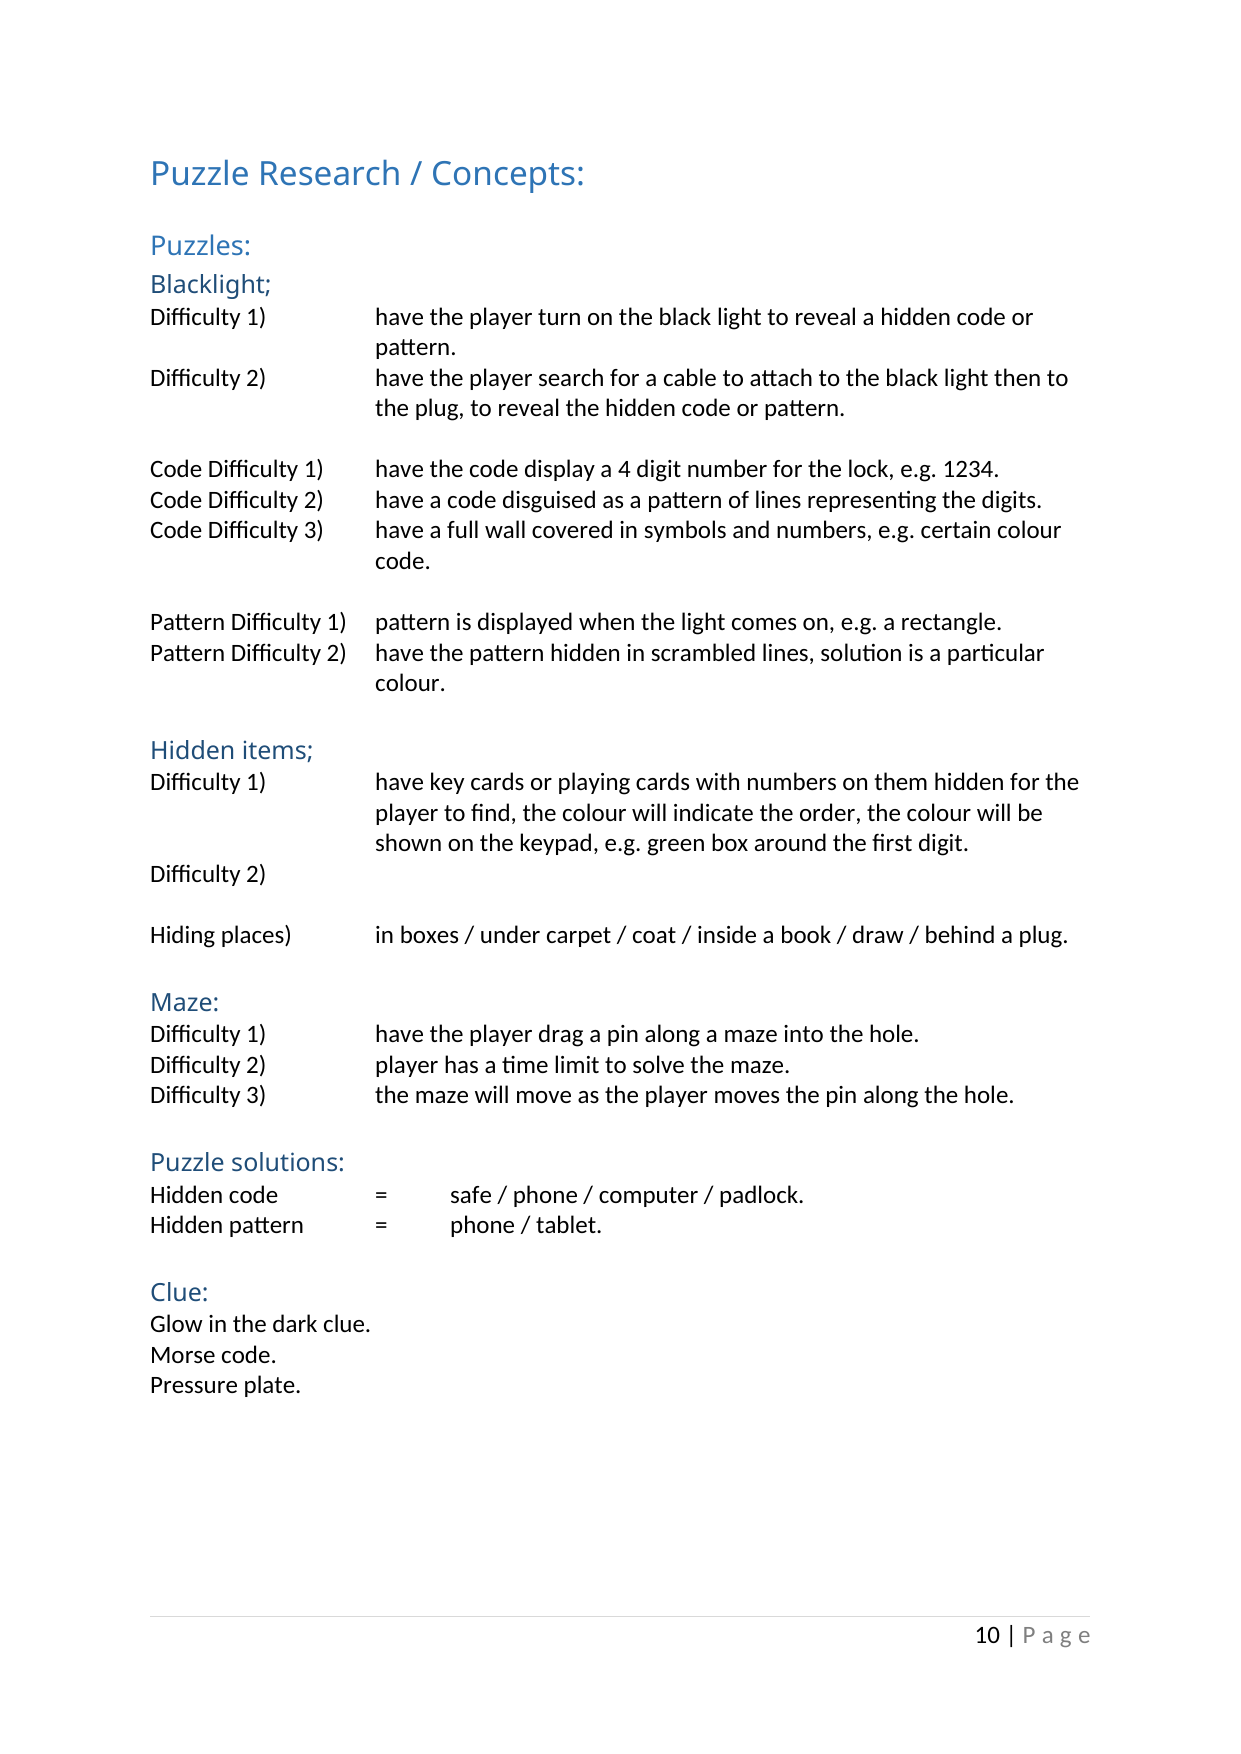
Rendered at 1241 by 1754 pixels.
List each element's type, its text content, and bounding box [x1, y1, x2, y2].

text Hiding places) in boxes / under carpet / coat / inside a book / draw / behind a plug. [150, 919, 1090, 950]
subtitle Blacklight; [150, 267, 1090, 301]
text Pattern Difficulty 2) have the pattern hidden in scrambled lines, solution is a particular colour. [150, 637, 1090, 698]
text Pressure plate. [150, 1369, 1090, 1400]
subtitle Puzzle Research / Concepts: [150, 150, 1090, 195]
subtitle Maze: [150, 984, 1090, 1018]
subtitle Hidden items; [150, 732, 1090, 767]
text Hidden pattern = phone / tablet. [150, 1209, 1090, 1240]
text Glow in the dark clue. [150, 1308, 1090, 1339]
text Difficulty 3) the maze will move as the player moves the pin along the hole. [150, 1079, 1090, 1110]
text Difficulty 1) have the player drag a pin along a maze into the hole. [150, 1018, 1090, 1049]
text Difficulty 2) have the player search for a cable to attach to the black light then to the plug, to reveal the hidden code or pattern. [150, 362, 1090, 423]
text Difficulty 2) player has a time limit to solve the maze. [150, 1049, 1090, 1079]
text Hidden code = safe / phone / computer / padlock. [150, 1179, 1090, 1209]
text Difficulty 1) have key cards or playing cards with numbers on them hidden for the player to find, the colour will indicate the order, the colour will be shown on the keypad, e.g. green box around the first digit. [150, 767, 1090, 858]
subtitle Puzzle solutions: [150, 1145, 1090, 1179]
text Morse code. [150, 1339, 1090, 1369]
text Code Difficulty 1) have the code display a 4 digit number for the lock, e.g. 1234. [150, 454, 1090, 484]
subtitle Clue: [150, 1274, 1090, 1308]
text Difficulty 2) [150, 858, 1090, 889]
text Code Difficulty 3) have a full wall covered in symbols and numbers, e.g. certain colour code. [150, 515, 1090, 576]
text Difficulty 1) have the player turn on the black light to reveal a hidden code or pattern. [150, 301, 1090, 362]
text Code Difficulty 2) have a code disguised as a pattern of lines representing the digits. [150, 484, 1090, 515]
text Pattern Difficulty 1) pattern is displayed when the light comes on, e.g. a rectangle. [150, 606, 1090, 637]
subtitle Puzzles: [150, 226, 1090, 263]
